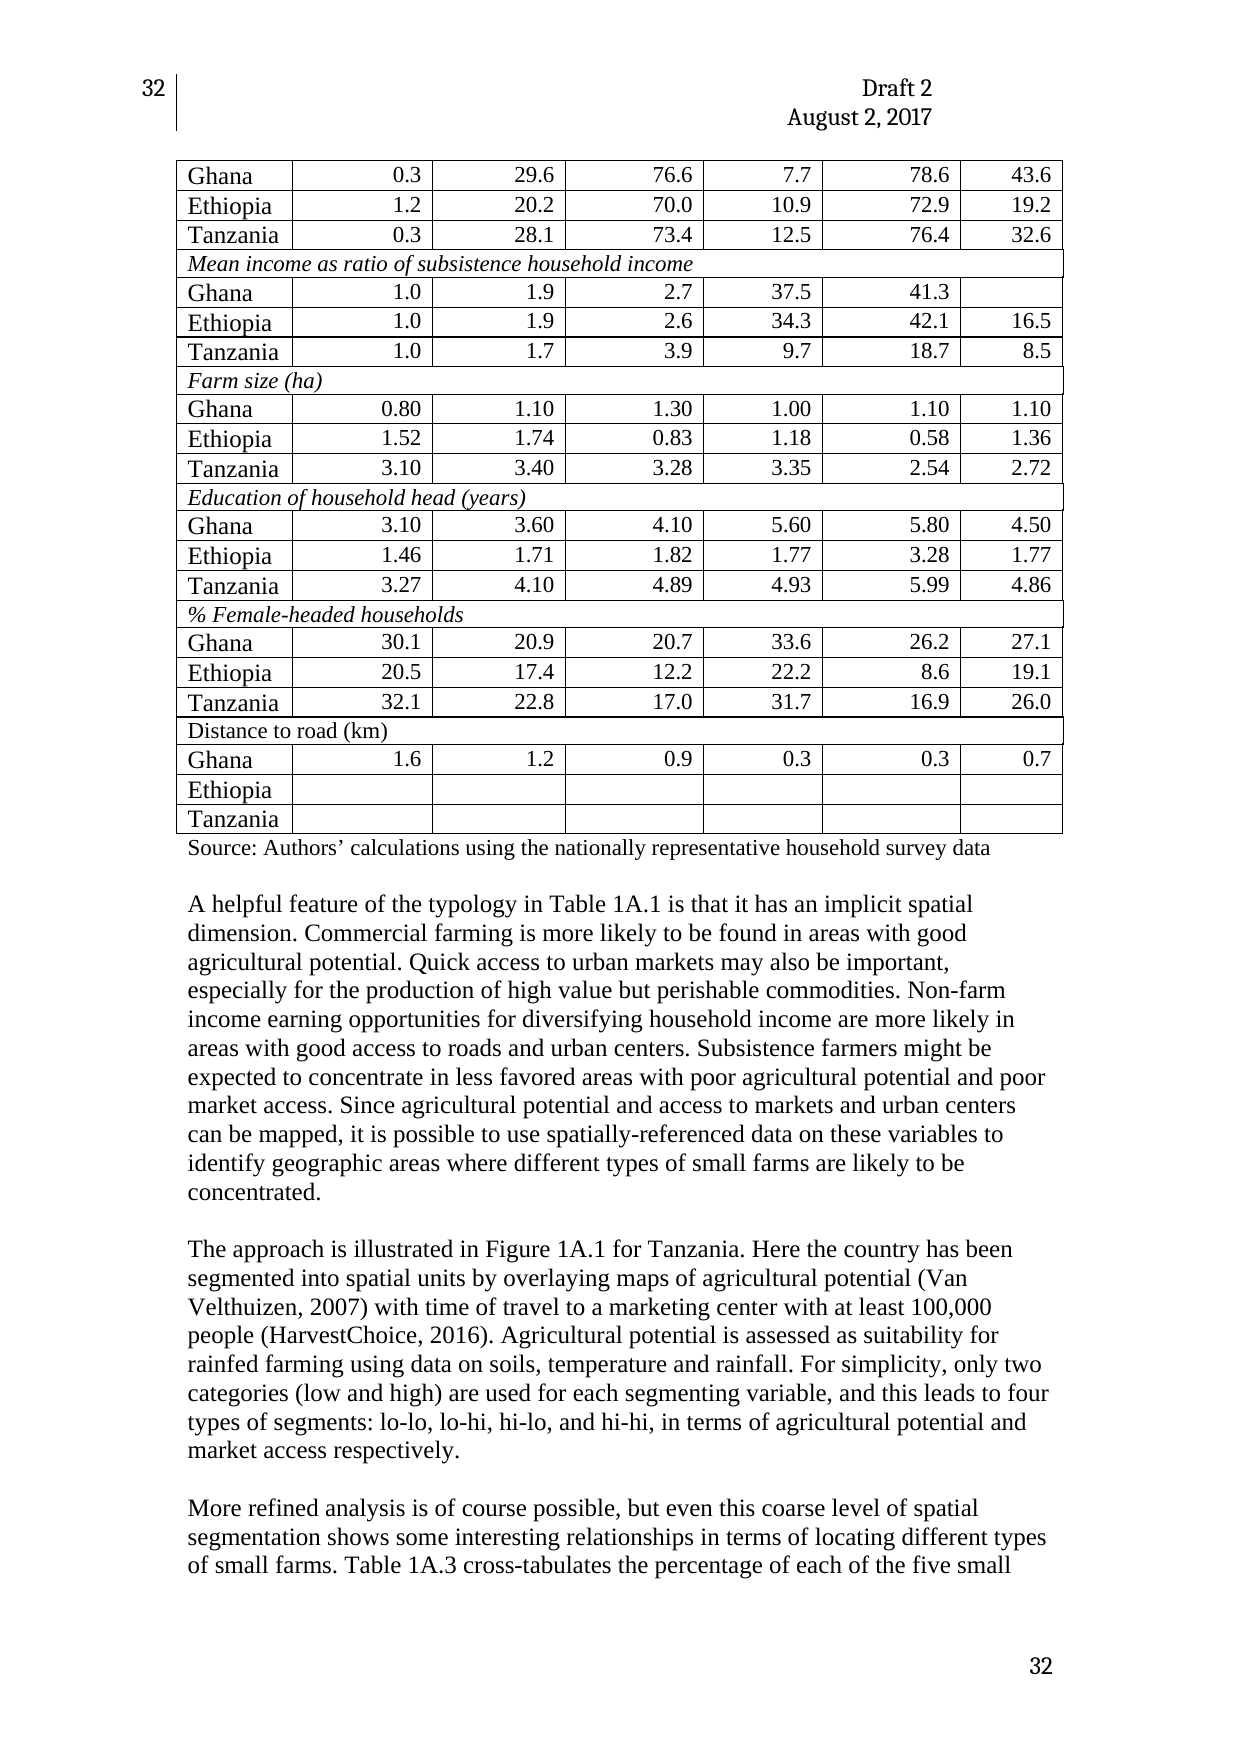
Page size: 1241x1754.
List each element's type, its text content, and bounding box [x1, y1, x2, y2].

table_cell 2.72 [961, 454, 1062, 483]
table_cell 3.9 [566, 338, 703, 366]
table_cell 3.60 [433, 511, 565, 540]
table_cell 22.2 [704, 658, 822, 687]
table_cell 34.3 [704, 308, 822, 336]
table_cell 1.18 [704, 424, 822, 453]
table_cell 1.10 [961, 395, 1062, 423]
table_cell 0.3 [704, 745, 822, 774]
table_cell 22.8 [433, 688, 565, 716]
table_cell 30.1 [293, 628, 432, 657]
table_cell 4.10 [433, 571, 565, 600]
table_cell [433, 775, 565, 803]
table_cell 1.0 [293, 308, 432, 336]
table_cell 1.6 [293, 745, 432, 774]
table_cell [823, 805, 960, 833]
table_cell 1.10 [433, 395, 565, 423]
table_cell 41.3 [823, 278, 960, 307]
table_cell Education of household head (years) [177, 484, 1063, 510]
table_cell 1.0 [293, 278, 432, 307]
table_cell 33.6 [704, 628, 822, 657]
table_cell Ethiopia [177, 308, 292, 336]
table_cell 1.9 [433, 278, 565, 307]
table_cell 12.5 [704, 221, 822, 249]
table_cell 5.60 [704, 511, 822, 540]
table_cell 3.35 [704, 454, 822, 483]
table_cell Ethiopia [177, 658, 292, 687]
table_cell 2.6 [566, 308, 703, 336]
table_cell 1.7 [433, 338, 565, 366]
table_cell 26.2 [823, 628, 960, 657]
table_cell 1.0 [293, 338, 432, 366]
table_cell 3.27 [293, 571, 432, 600]
table_cell 1.74 [433, 424, 565, 453]
table_cell 1.10 [823, 395, 960, 423]
table_cell 2.7 [566, 278, 703, 307]
table_cell 26.0 [961, 688, 1062, 716]
table_cell 78.6 [823, 161, 960, 190]
table_cell Tanzania [177, 221, 292, 249]
table_cell [961, 278, 1062, 307]
table_cell 1.77 [961, 541, 1062, 570]
table_cell 3.10 [293, 454, 432, 483]
table_cell [961, 775, 1062, 803]
table_cell 1.9 [433, 308, 565, 336]
table_cell 28.1 [433, 221, 565, 249]
table_cell 20.9 [433, 628, 565, 657]
table_cell 1.30 [566, 395, 703, 423]
table_cell 2.54 [823, 454, 960, 483]
table_cell 1.52 [293, 424, 432, 453]
table_cell 4.86 [961, 571, 1062, 600]
table_cell Ghana [177, 628, 292, 657]
table_cell 3.28 [823, 541, 960, 570]
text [187, 1493, 1053, 1579]
table_cell 1.46 [293, 541, 432, 570]
table_cell [433, 805, 565, 833]
text A helpful feature of the typology in Table 1A.1 is that it has an implicit spatial dimension. Commercial farming is more likely to be found in areas with good agricultural potential. Quick access to urban markets may also be important, especially for the production of high value but perishable commodities. Non-farm income earning opportunities for diversifying household income are more likely in areas with good access to roads and urban centers. Subsistence farmers might be expected to concentrate in less favored areas with poor agricultural potential and poor market access. Since agricultural potential and access to markets and urban centers can be mapped, it is possible to use spatially-referenced data on these variables to identify geographic areas where different types of small farms are likely to be concentrated. [187, 889, 1053, 1206]
table_cell 0.3 [823, 745, 960, 774]
table_cell 29.6 [433, 161, 565, 190]
table_cell [704, 775, 822, 803]
table_cell 18.7 [823, 338, 960, 366]
table_cell Ethiopia [177, 424, 292, 453]
table_cell 31.7 [704, 688, 822, 716]
table_cell 32.1 [293, 688, 432, 716]
table_cell Tanzania [177, 688, 292, 716]
table_cell 72.9 [823, 191, 960, 219]
text The approach is illustrated in Figure 1A.1 for Tanzania. Here the country has been segmented into spatial units by overlaying maps of agricultural potential (Van Velthuizen, 2007) with time of travel to a marketing center with at least 100,000 people (HarvestChoice, 2016). Agricultural potential is assessed as suitability for rainfed farming using data on soils, temperature and rainfall. For simplicity, only two categories (low and high) are used for each segmenting variable, and this leads to four types of segments: lo-lo, lo-hi, hi-lo, and hi-hi, in terms of agricultural potential and market access respectively. [187, 1234, 1053, 1464]
table_cell 1.82 [566, 541, 703, 570]
table_cell 16.9 [823, 688, 960, 716]
table_cell 27.1 [961, 628, 1062, 657]
table_cell Ghana [177, 278, 292, 307]
table_cell 1.00 [704, 395, 822, 423]
table_cell 76.6 [566, 161, 703, 190]
table_cell 0.3 [293, 161, 432, 190]
table_cell 7.7 [704, 161, 822, 190]
table_cell 4.89 [566, 571, 703, 600]
table_cell 5.80 [823, 511, 960, 540]
table_cell [961, 805, 1062, 833]
table_cell [293, 805, 432, 833]
table_cell 0.9 [566, 745, 703, 774]
table_cell 1.71 [433, 541, 565, 570]
table_cell 3.28 [566, 454, 703, 483]
table_cell 1.2 [293, 191, 432, 219]
table_cell 42.1 [823, 308, 960, 336]
table_cell Distance to road (km) [177, 718, 1063, 744]
table_cell 76.4 [823, 221, 960, 249]
text Source: Authors’ calculations using the nationally representative household survey data [187, 834, 1053, 861]
table_cell [566, 775, 703, 803]
table_cell Tanzania [177, 454, 292, 483]
table_cell 0.58 [823, 424, 960, 453]
table_cell Ethiopia [177, 541, 292, 570]
table_cell 19.1 [961, 658, 1062, 687]
table_cell 20.2 [433, 191, 565, 219]
table_cell % Female-headed households [177, 601, 1063, 627]
table_cell [293, 775, 432, 803]
table_cell Ethiopia [177, 191, 292, 219]
table_cell 10.9 [704, 191, 822, 219]
table_cell 8.5 [961, 338, 1062, 366]
table_cell 1.77 [704, 541, 822, 570]
table_cell 0.7 [961, 745, 1062, 774]
table_cell 16.5 [961, 308, 1062, 336]
table_cell Ghana [177, 511, 292, 540]
table_cell 73.4 [566, 221, 703, 249]
table_cell 32.6 [961, 221, 1062, 249]
table_cell Ethiopia [177, 775, 292, 803]
table_cell 4.93 [704, 571, 822, 600]
table_cell 17.0 [566, 688, 703, 716]
table_cell 3.10 [293, 511, 432, 540]
table_cell Tanzania [177, 805, 292, 833]
table_cell 17.4 [433, 658, 565, 687]
table_cell 8.6 [823, 658, 960, 687]
table_cell Farm size (ha) [177, 367, 1063, 393]
table_cell 12.2 [566, 658, 703, 687]
table_cell 3.40 [433, 454, 565, 483]
table_cell 20.5 [293, 658, 432, 687]
table_cell [823, 775, 960, 803]
table_cell 70.0 [566, 191, 703, 219]
table_cell [704, 805, 822, 833]
table_cell Tanzania [177, 571, 292, 600]
table_cell 4.50 [961, 511, 1062, 540]
table_cell 0.80 [293, 395, 432, 423]
table_cell Mean income as ratio of subsistence household income [177, 250, 1063, 277]
table_cell 4.10 [566, 511, 703, 540]
table_cell 19.2 [961, 191, 1062, 219]
table_cell 37.5 [704, 278, 822, 307]
table_cell 1.2 [433, 745, 565, 774]
table_cell Tanzania [177, 338, 292, 366]
table_cell 20.7 [566, 628, 703, 657]
table_cell Ghana [177, 161, 292, 190]
table_cell 5.99 [823, 571, 960, 600]
table_cell 9.7 [704, 338, 822, 366]
table_cell Ghana [177, 745, 292, 774]
table_cell [566, 805, 703, 833]
table_cell Ghana [177, 395, 292, 423]
table_cell 0.83 [566, 424, 703, 453]
table_cell 1.36 [961, 424, 1062, 453]
table_cell 0.3 [293, 221, 432, 249]
table_cell 43.6 [961, 161, 1062, 190]
